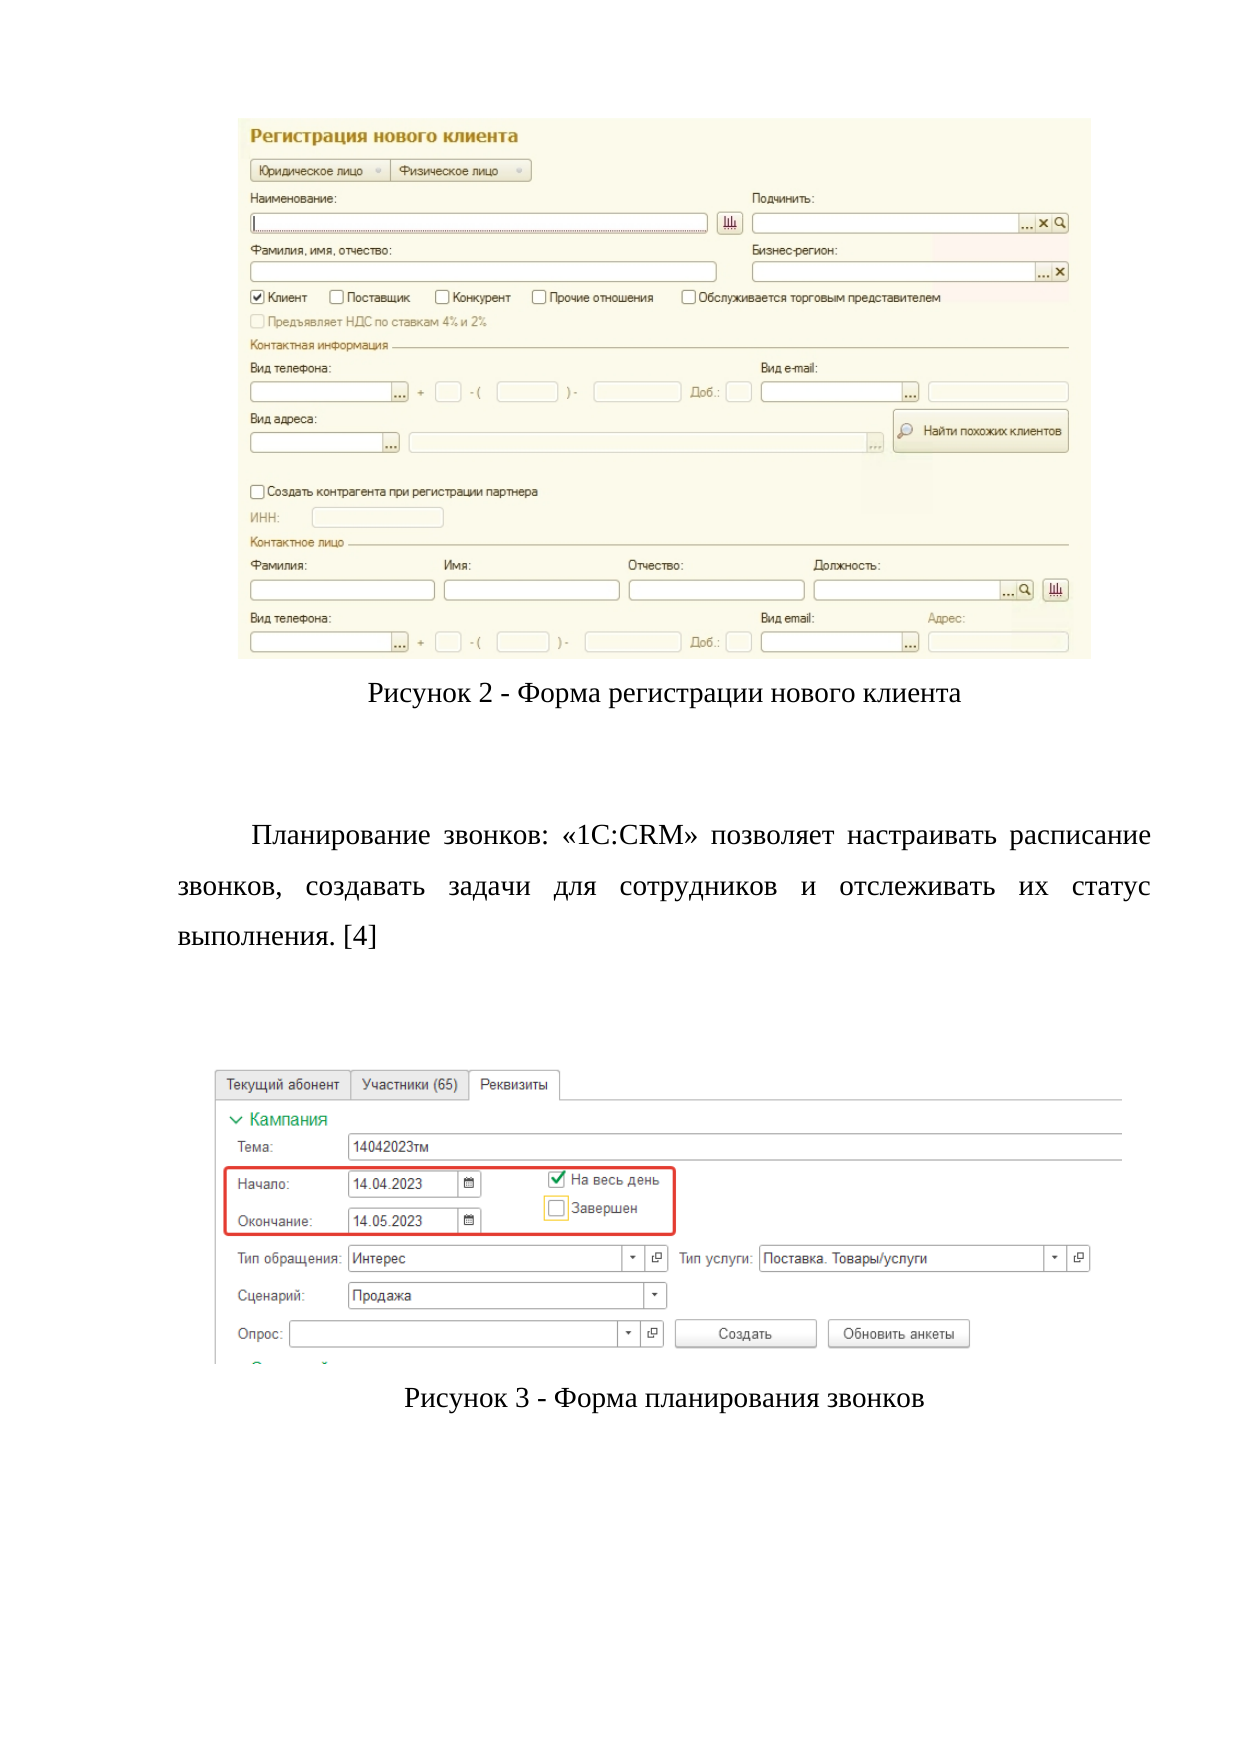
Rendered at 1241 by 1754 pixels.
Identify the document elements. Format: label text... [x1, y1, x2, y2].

text Рисунок 3 - Форма планирования звонков [177, 1380, 1152, 1414]
picture [207, 1060, 1122, 1364]
text Планирование звонков: «1С:CRM» позволяет настраивать расписание звонков, создавать задачи для сотрудников и отслеживать их статус выполнения. [4] [177, 817, 1152, 951]
picture [237, 118, 1091, 659]
text Рисунок 2 - Форма регистрации нового клиента [177, 675, 1152, 708]
